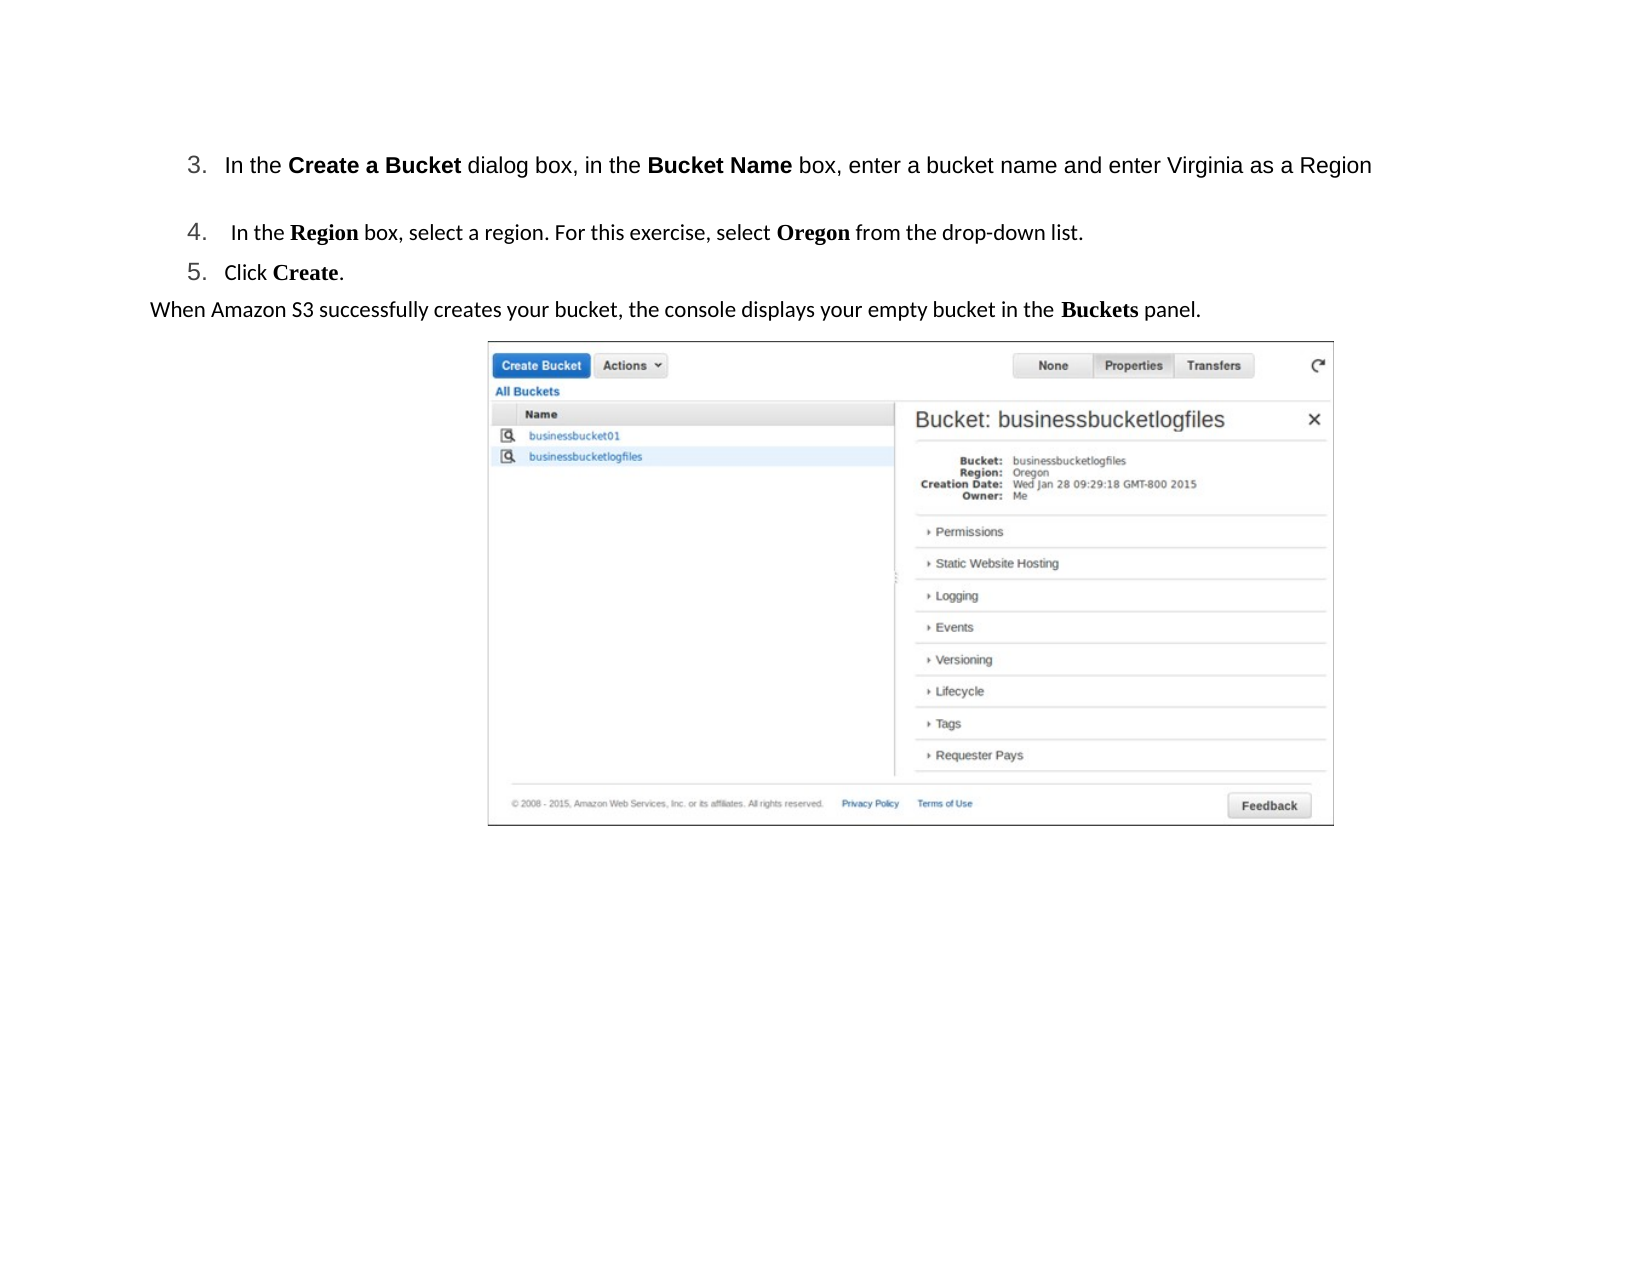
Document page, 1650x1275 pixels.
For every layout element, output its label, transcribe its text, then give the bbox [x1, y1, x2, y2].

list Click Create. [187, 257, 1389, 286]
list In the Region box, select a region. For this exercise, select Oregon from the drop-down list. [187, 217, 1389, 246]
text When Amazon S3 successfully creates your bucket, the console displays your empty bucket in the Buckets panel. [150, 295, 1381, 323]
list In the Create a Bucket dialog box, in the Bucket Name box, enter a bucket name and enter Virginia as a Region [187, 150, 1389, 179]
picture [487, 341, 1334, 826]
